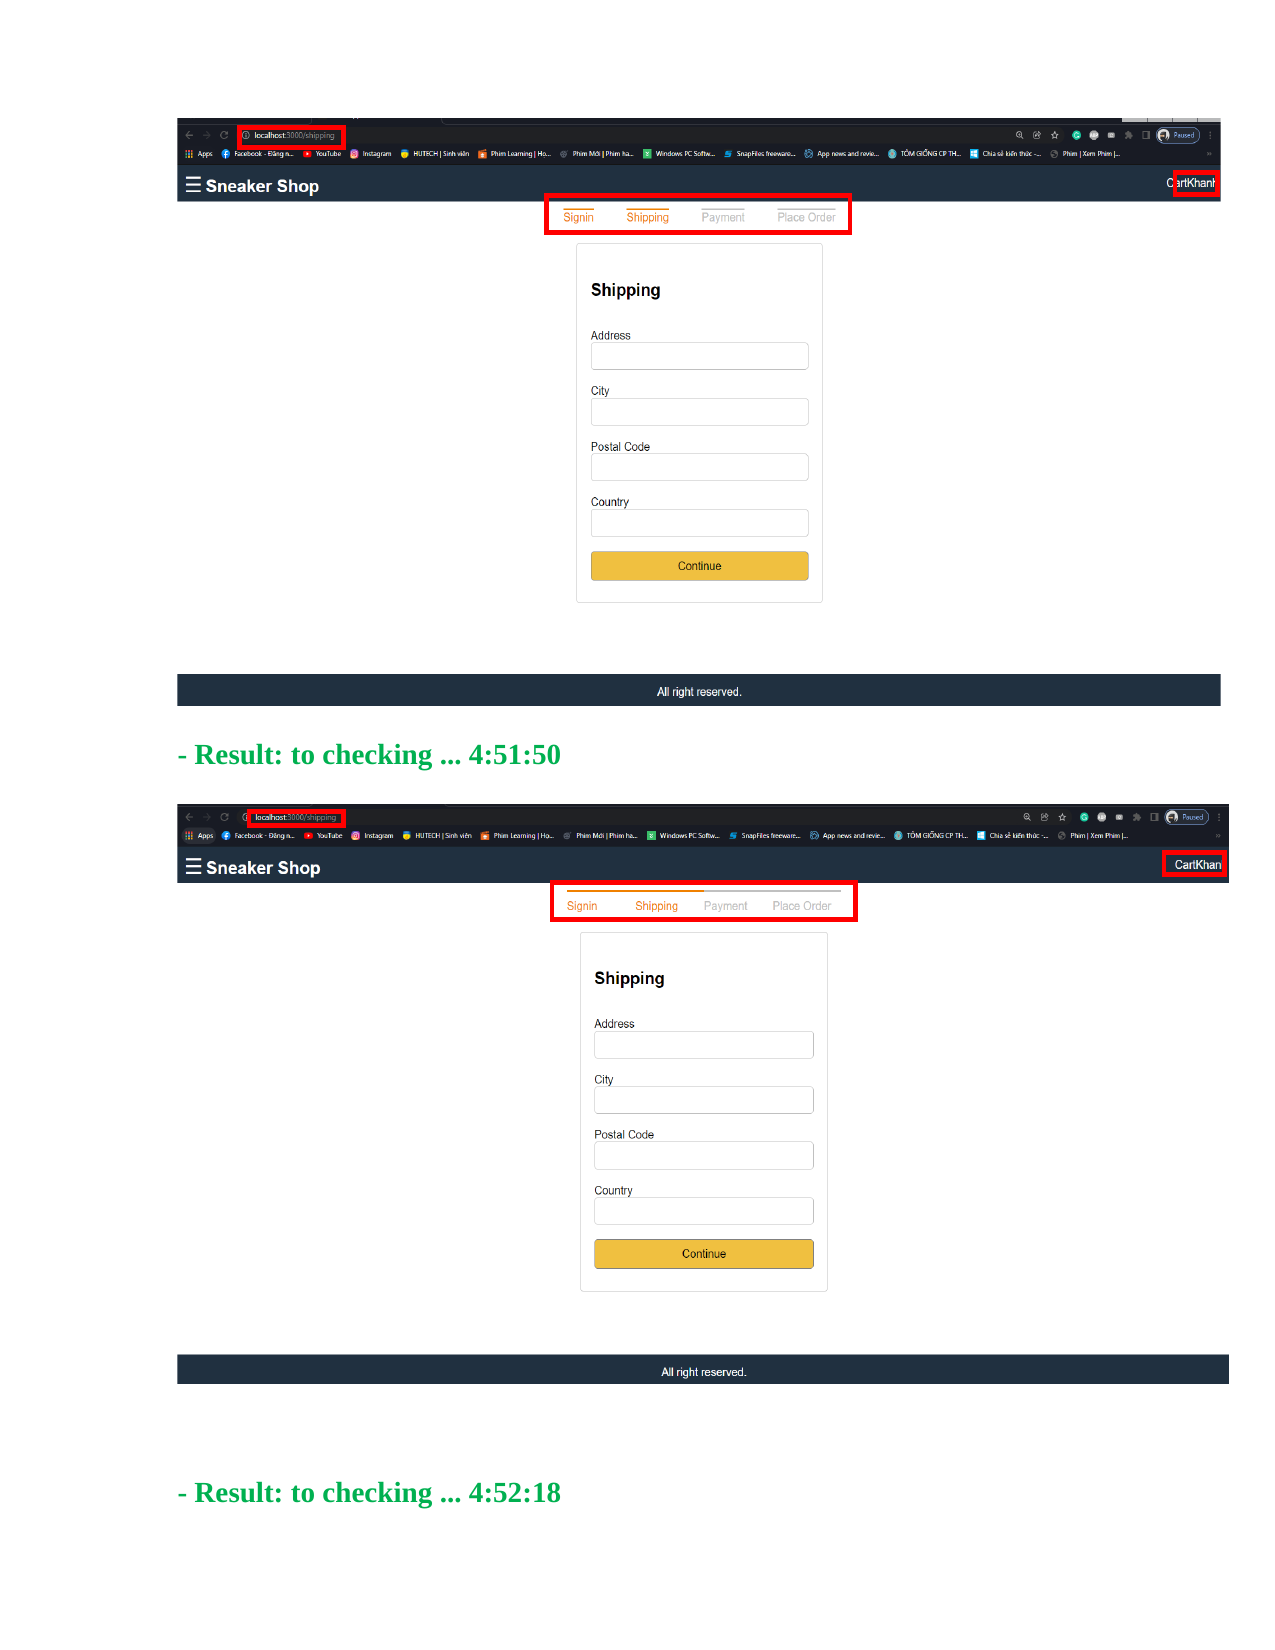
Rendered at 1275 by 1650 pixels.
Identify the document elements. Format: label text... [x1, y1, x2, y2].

picture [177, 118, 1221, 706]
text - Result: to checking ... 4:51:50 [177, 737, 1186, 771]
picture [177, 804, 1229, 1384]
text - Result: to checking ... 4:52:18 [177, 1476, 1186, 1509]
